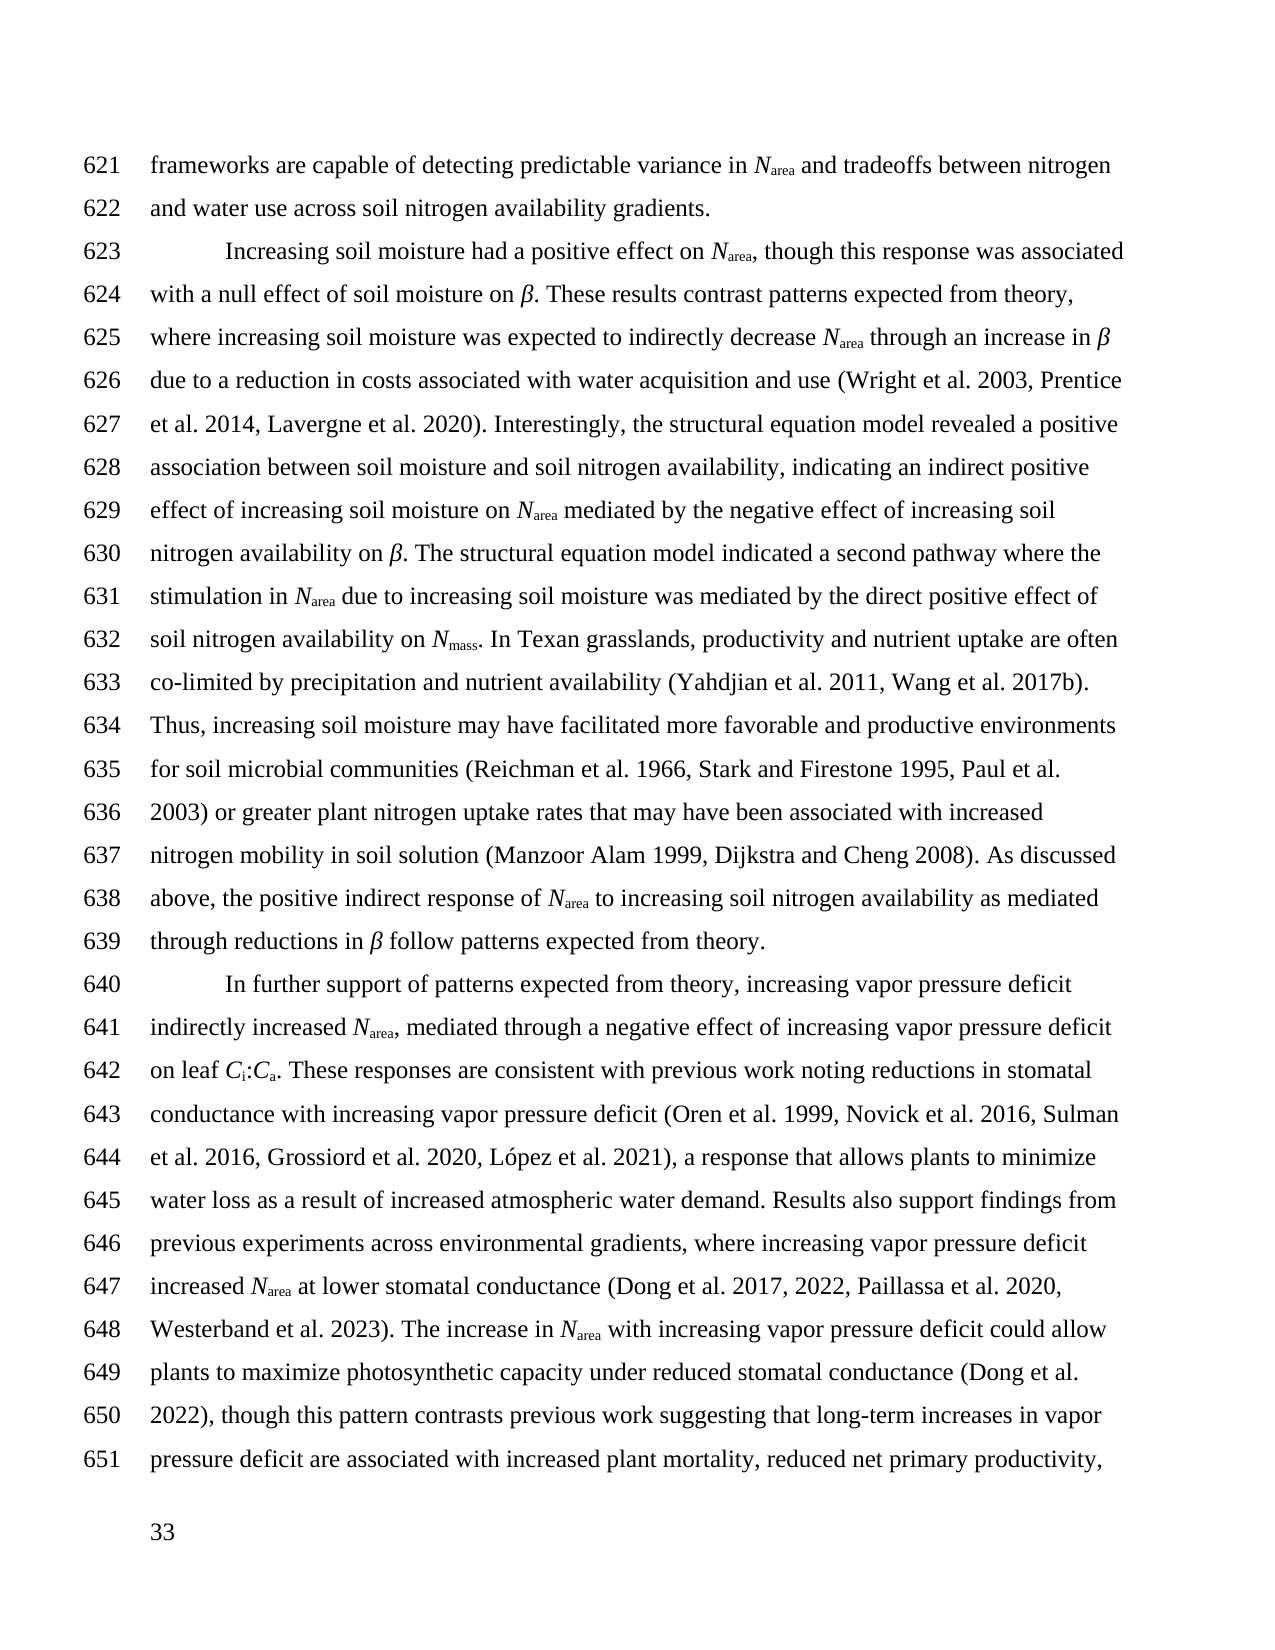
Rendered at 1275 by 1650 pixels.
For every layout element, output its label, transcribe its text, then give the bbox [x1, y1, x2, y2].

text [150, 150, 1125, 222]
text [150, 969, 1125, 1472]
text Increasing soil moisture had a positive effect on Narea, though this response was associated with a null effect of soil moisture on β. These results contrast patterns expected from theory, where increasing soil moisture was expected to indirectly decrease Narea through an increase in β due to a reduction in costs associated with water acquisition and use (Wright et al. 2003, Prentice et al. 2014, Lavergne et al. 2020). Interestingly, the structural equation model revealed a positive association between soil moisture and soil nitrogen availability, indicating an indirect positive effect of increasing soil moisture on Narea mediated by the negative effect of increasing soil nitrogen availability on β. The structural equation model indicated a second pathway where the stimulation in Narea due to increasing soil moisture was mediated by the direct positive effect of soil nitrogen availability on Nmass. In Texan grasslands, productivity and nutrient uptake are often co-limited by precipitation and nutrient availability (Yahdjian et al. 2011, Wang et al. 2017b). Thus, increasing soil moisture may have facilitated more favorable and productive environments for soil microbial communities (Reichman et al. 1966, Stark and Firestone 1995, Paul et al. 2003) or greater plant nitrogen uptake rates that may have been associated with increased nitrogen mobility in soil solution (Manzoor Alam 1999, Dijkstra and Cheng 2008). As discussed above, the positive indirect response of Narea to increasing soil nitrogen availability as mediated through reductions in β follow patterns expected from theory. [150, 236, 1125, 955]
